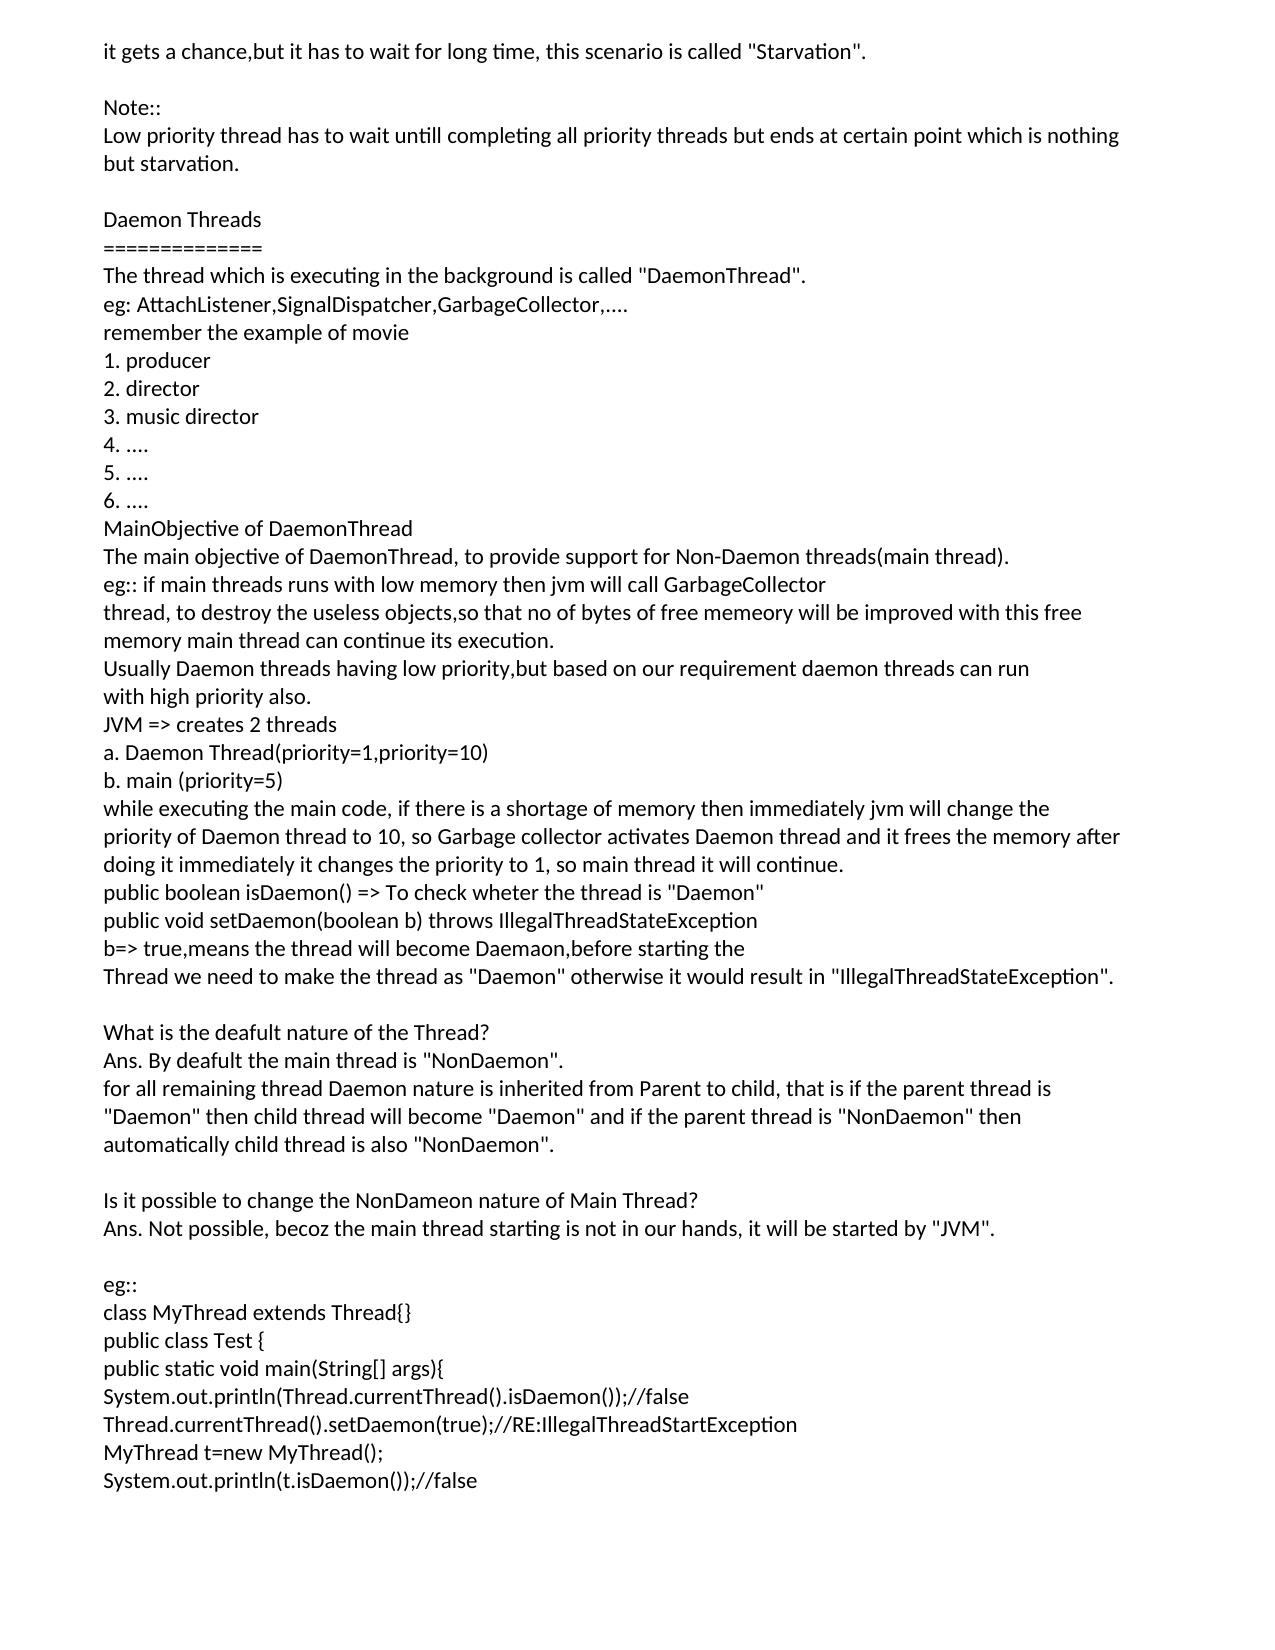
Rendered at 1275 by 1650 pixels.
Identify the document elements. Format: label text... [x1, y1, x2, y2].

text The thread which is executing in the background is called "DaemonThread". [103, 262, 1125, 290]
text 5. .... [103, 458, 1125, 486]
text Thread we need to make the thread as "Daemon" otherwise it would result in "IllegalThreadStateException". [103, 962, 1125, 990]
text class MyThread extends Thread{} [103, 1298, 1125, 1326]
text Ans. Not possible, becoz the main thread starting is not in our hands, it will be started by "JVM". [103, 1214, 1125, 1242]
text 6. .... [103, 486, 1125, 514]
text public static void main(String[] args){ [103, 1354, 1125, 1382]
text public void setDaemon(boolean b) throws IllegalThreadStateException [103, 906, 1125, 934]
text Daemon Threads [103, 206, 1125, 234]
text 1. producer [103, 346, 1125, 374]
text while executing the main code, if there is a shortage of memory then immediately jvm will change the priority of Daemon thread to 10, so Garbage collector activates Daemon thread and it frees the memory after doing it immediately it changes the priority to 1, so main thread it will continue. [103, 794, 1125, 878]
text Is it possible to change the NonDameon nature of Main Thread? [103, 1186, 1125, 1214]
text thread, to destroy the useless objects,so that no of bytes of free memeory will be improved with this free [103, 598, 1125, 626]
text memory main thread can continue its execution. [103, 626, 1125, 654]
text System.out.println(t.isDaemon());//false [103, 1467, 1125, 1494]
text eg:: if main threads runs with low memory then jvm will call GarbageCollector [103, 570, 1125, 598]
text Thread.currentThread().setDaemon(true);//RE:IllegalThreadStartException [103, 1411, 1125, 1438]
text remember the example of movie [103, 318, 1125, 346]
text eg:: [103, 1270, 1125, 1298]
text What is the deafult nature of the Thread? [103, 1018, 1125, 1046]
text public boolean isDaemon() => To check wheter the thread is "Daemon" [103, 878, 1125, 906]
text Low priority thread has to wait untill completing all priority threads but ends at certain point which is nothing but starvation. [103, 122, 1125, 178]
text Ans. By deafult the main thread is "NonDaemon". [103, 1046, 1125, 1074]
text The main objective of DaemonThread, to provide support for Non-Daemon threads(main thread). [103, 542, 1125, 570]
text eg: AttachListener,SignalDispatcher,GarbageCollector,.... [103, 290, 1125, 318]
text public class Test { [103, 1326, 1125, 1354]
text b. main (priority=5) [103, 766, 1125, 794]
text 2. director [103, 374, 1125, 402]
text System.out.println(Thread.currentThread().isDaemon());//false [103, 1382, 1125, 1411]
text JVM => creates 2 threads [103, 710, 1125, 738]
text MyThread t=new MyThread(); [103, 1438, 1125, 1467]
text for all remaining thread Daemon nature is inherited from Parent to child, that is if the parent thread is "Daemon" then child thread will become "Daemon" and if the parent thread is "NonDaemon" then automatically child thread is also "NonDaemon". [103, 1074, 1125, 1158]
text Note:: [103, 93, 1125, 122]
text 4. .... [103, 430, 1125, 458]
text with high priority also. [103, 682, 1125, 710]
text a. Daemon Thread(priority=1,priority=10) [103, 738, 1125, 766]
text 3. music director [103, 402, 1125, 430]
text it gets a chance,but it has to wait for long time, this scenario is called "Starvation". [103, 37, 1125, 66]
text Usually Daemon threads having low priority,but based on our requirement daemon threads can run [103, 654, 1125, 682]
text b=> true,means the thread will become Daemaon,before starting the [103, 934, 1125, 962]
text ============== [103, 234, 1125, 262]
text MainObjective of DaemonThread [103, 514, 1125, 542]
